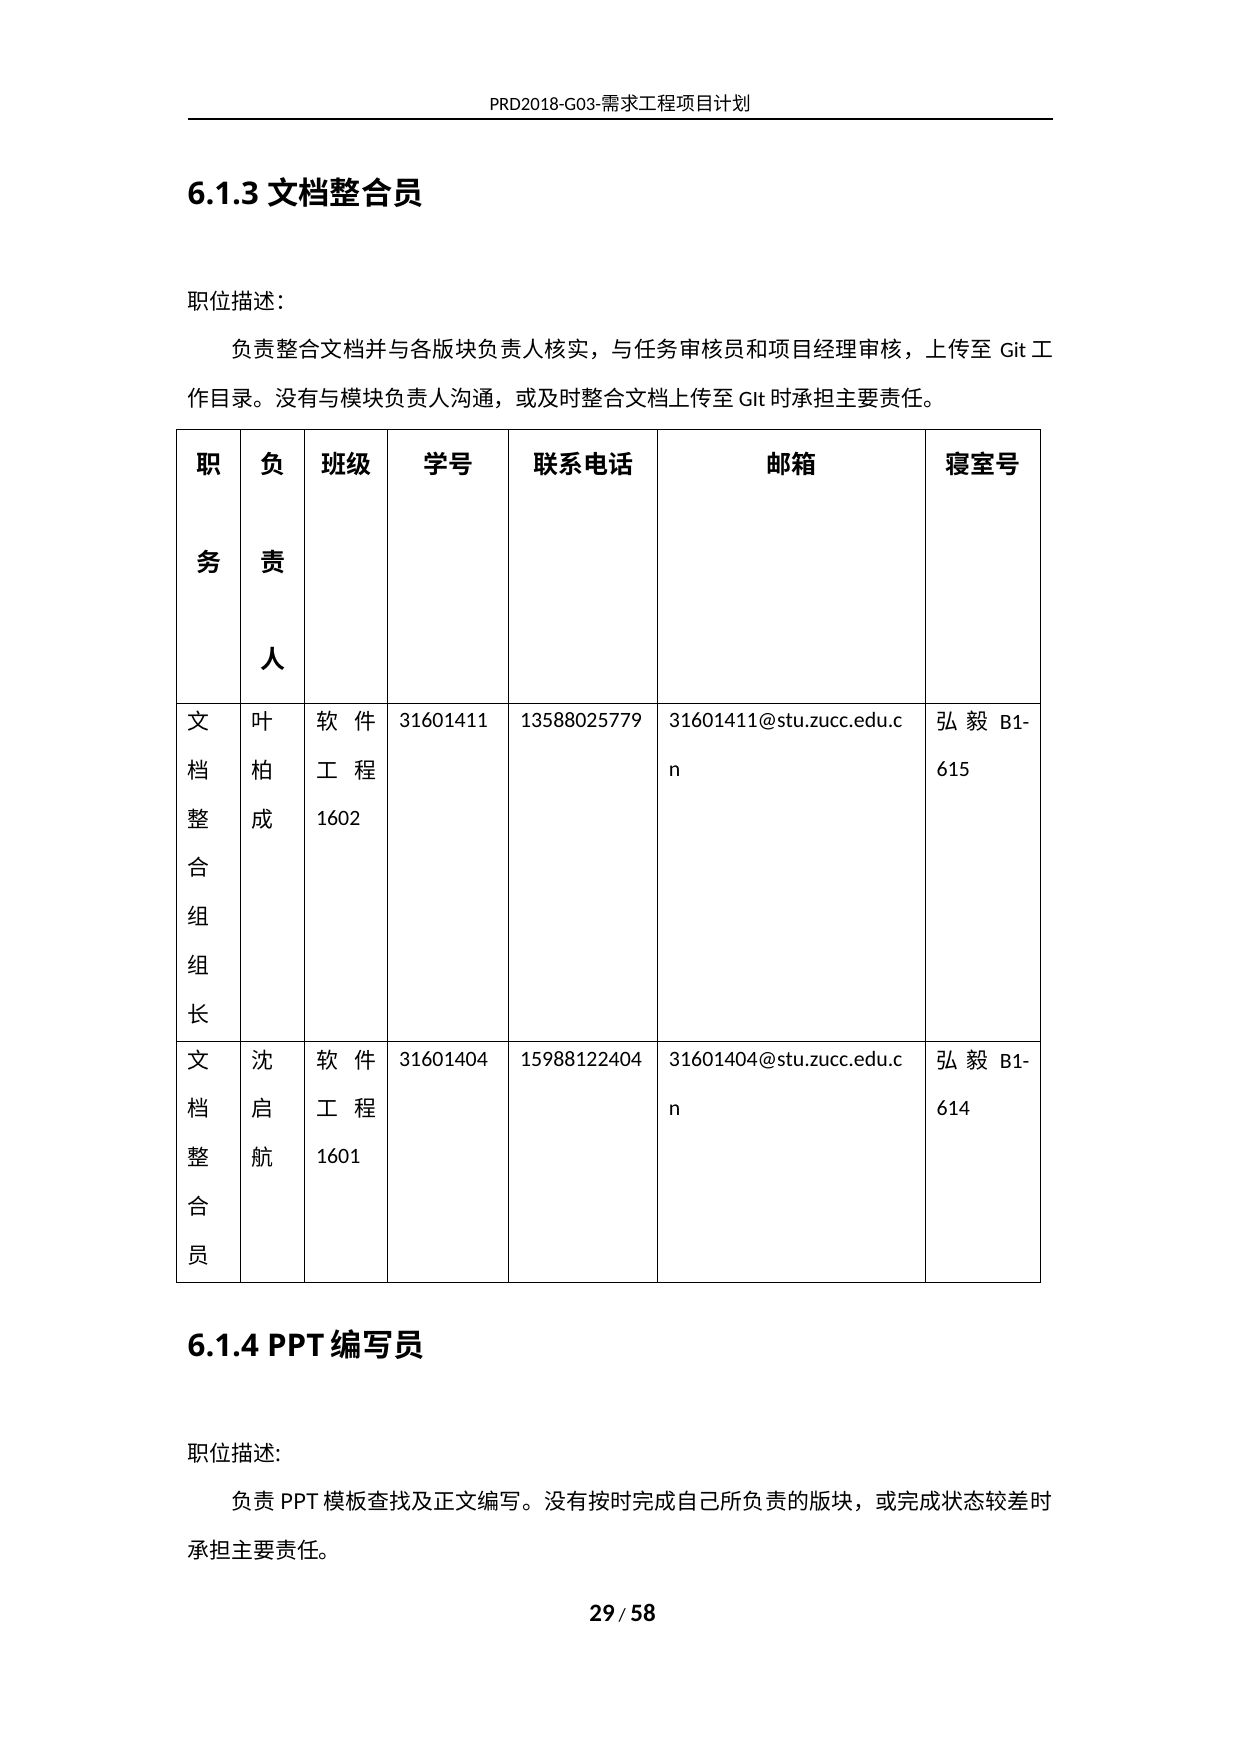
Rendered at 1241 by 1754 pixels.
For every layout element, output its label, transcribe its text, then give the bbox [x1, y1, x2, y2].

table_cell 叶柏成 [241, 704, 304, 1041]
table_cell 弘毅B1-614 [926, 1042, 1040, 1282]
table_header 联系电话 [509, 430, 657, 703]
subtitle 6.1.4 PPT编写员 [187, 1310, 1053, 1375]
text 负责整合文档并与各版块负责人核实，与任务审核员和项目经理审核，上传至Git工作目录。没有与模块负责人沟通，或及时整合文档上传至GIt时承担主要责任。 [187, 332, 1053, 413]
table_cell 31601404@stu.zucc.edu.cn [658, 1042, 925, 1282]
table_header 邮箱 [658, 430, 925, 703]
text 职位描述: [187, 1436, 1053, 1468]
table_cell 软件工程1602 [305, 704, 387, 1041]
text 负责PPT模板查找及正文编写。没有按时完成自己所负责的版块，或完成状态较差时承担主要责任。 [187, 1484, 1053, 1565]
table_cell 文档整合员 [177, 1042, 240, 1282]
table_cell 15988122404 [509, 1042, 657, 1282]
table_header 寝室号 [926, 430, 1040, 703]
table_header 学号 [388, 430, 508, 703]
subtitle 6.1.3 文档整合员 [187, 158, 1053, 223]
table_cell 弘毅B1-615 [926, 704, 1040, 1041]
table_cell 文档整合组组长 [177, 704, 240, 1041]
table_cell 31601404 [388, 1042, 508, 1282]
table_header 班级 [305, 430, 387, 703]
table_header 职务 [177, 430, 240, 703]
table_cell 软件工程1601 [305, 1042, 387, 1282]
table_header 负责人 [241, 430, 304, 703]
table_cell 13588025779 [509, 704, 657, 1041]
table_cell 31601411 [388, 704, 508, 1041]
table_cell 沈启航 [241, 1042, 304, 1282]
table_cell 31601411@stu.zucc.edu.cn [658, 704, 925, 1041]
text 职位描述： [187, 284, 1053, 316]
